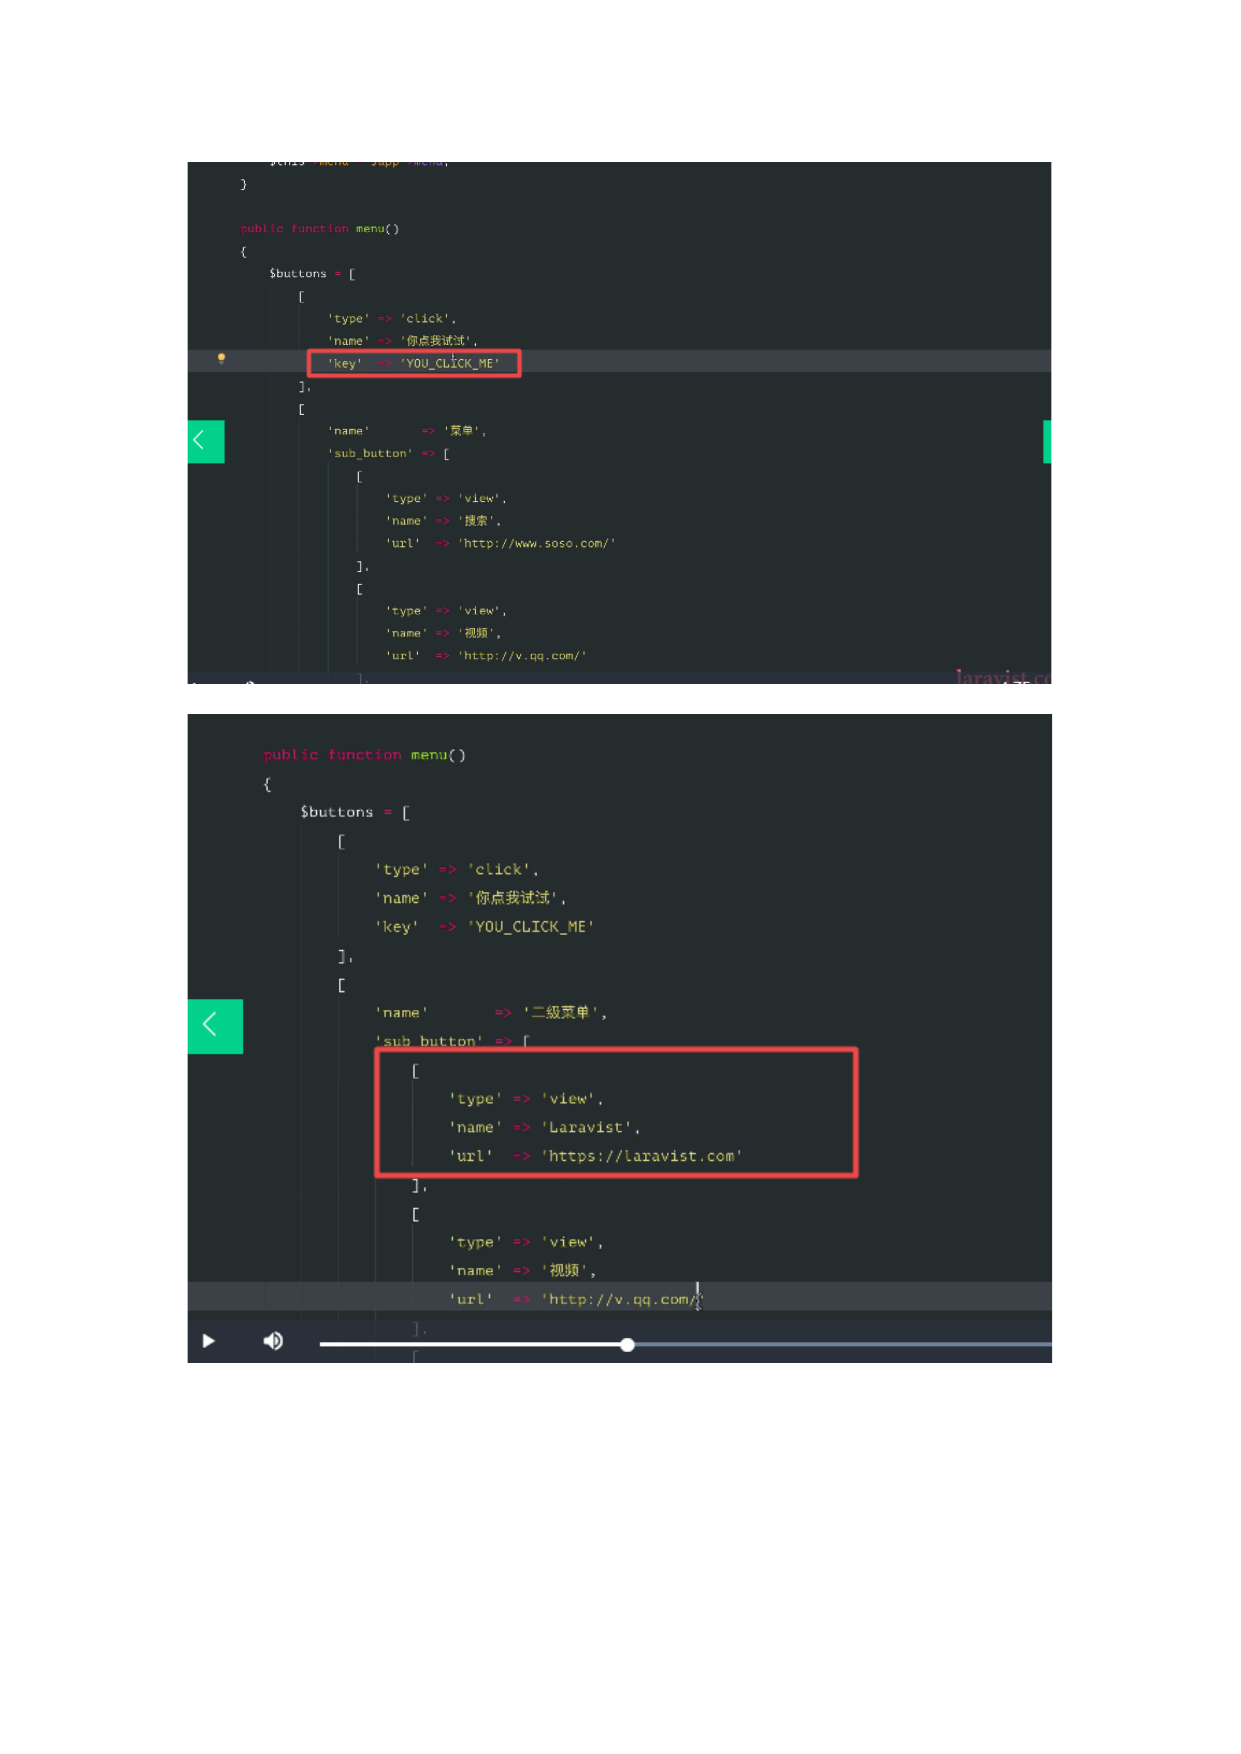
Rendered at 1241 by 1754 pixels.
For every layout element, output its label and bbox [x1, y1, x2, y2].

picture [187, 714, 1053, 1363]
picture [187, 162, 1052, 684]
